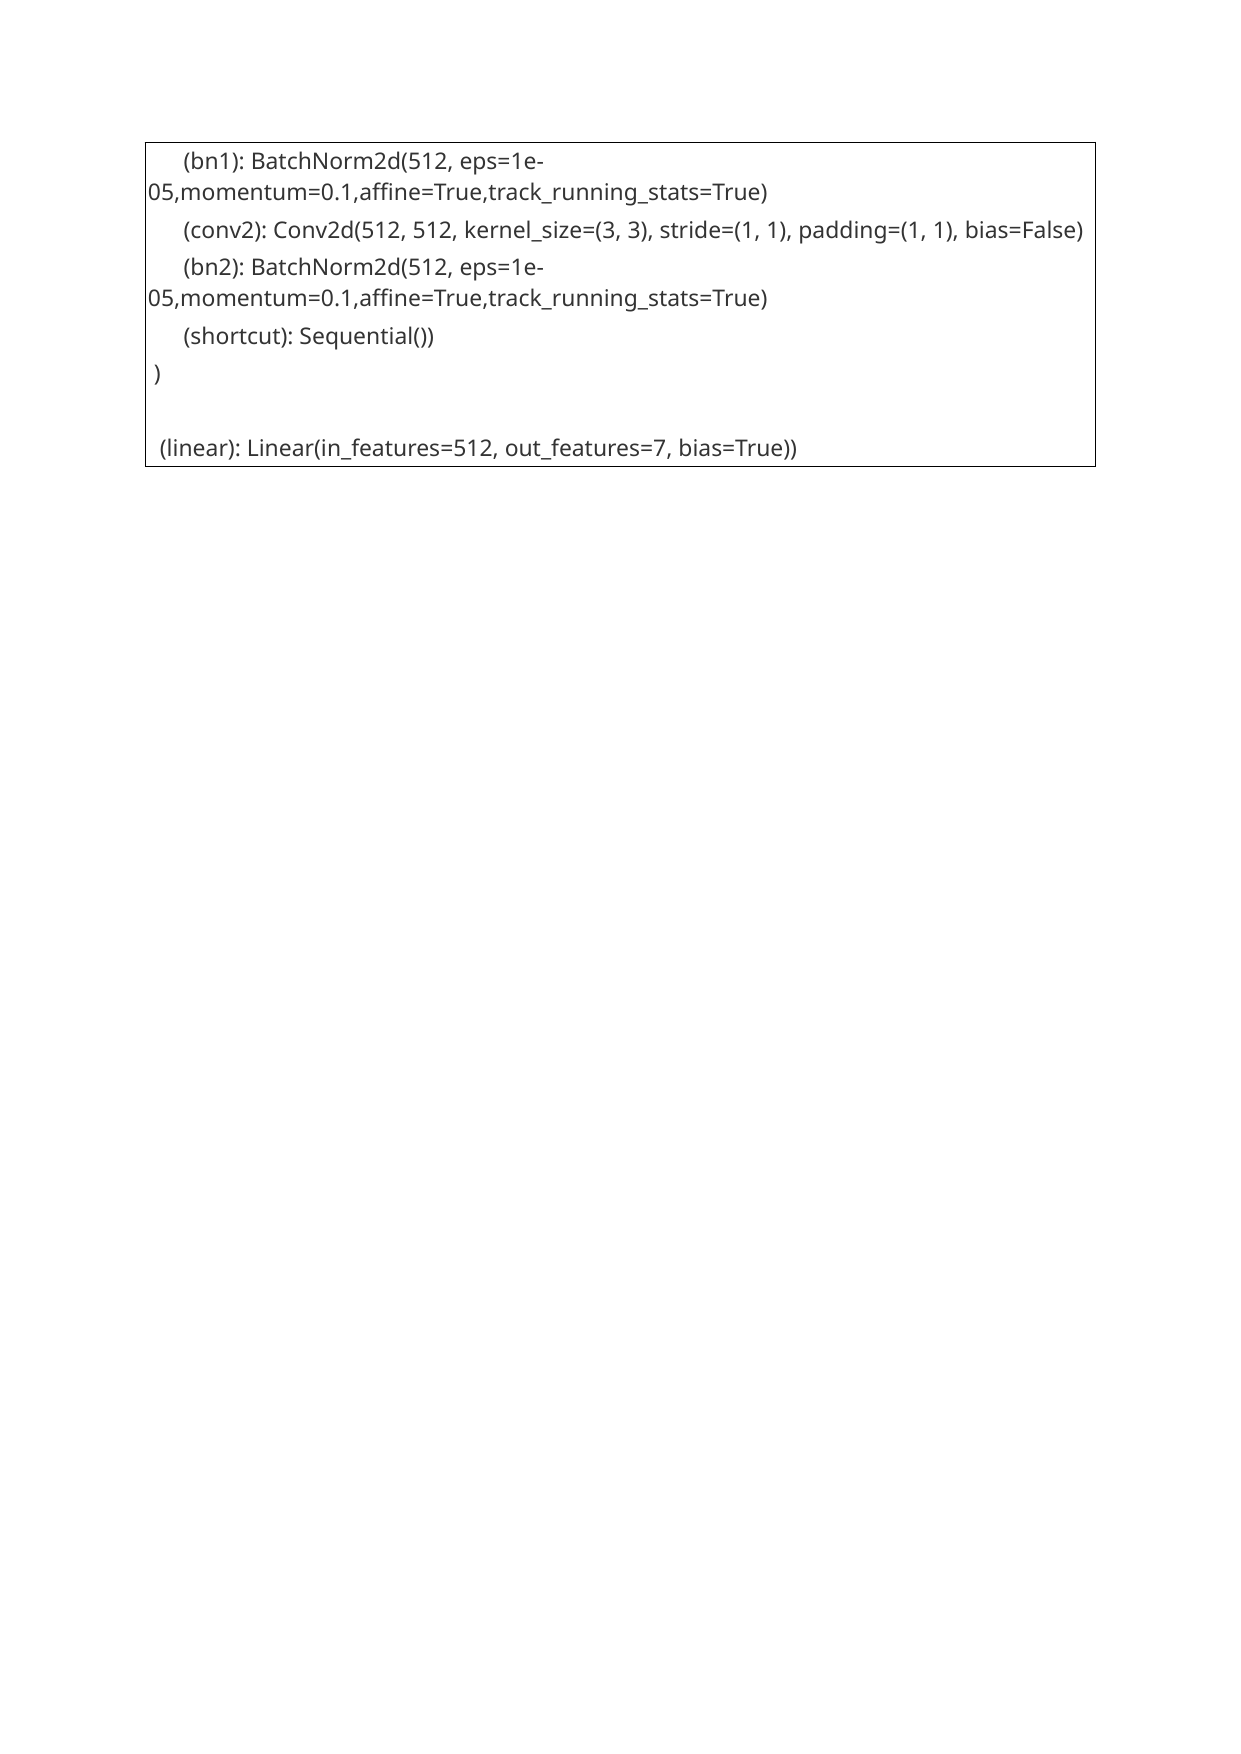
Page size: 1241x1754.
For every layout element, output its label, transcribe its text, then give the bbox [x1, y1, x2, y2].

text ) [146, 354, 1095, 389]
text (conv2): Conv2d(512, 512, kernel_size=(3, 3), stride=(1, 1), padding=(1, 1), bias=False) [146, 211, 1095, 245]
text (bn1): BatchNorm2d(512, eps=1e-05,momentum=0.1,affine=True,track_running_stats=True) [146, 143, 1095, 207]
text (shortcut): Sequential()) [146, 317, 1095, 351]
text (bn2): BatchNorm2d(512, eps=1e-05,momentum=0.1,affine=True,track_running_stats=True) [146, 248, 1095, 314]
text (linear): Linear(in_features=512, out_features=7, bias=True)) [146, 429, 1095, 466]
